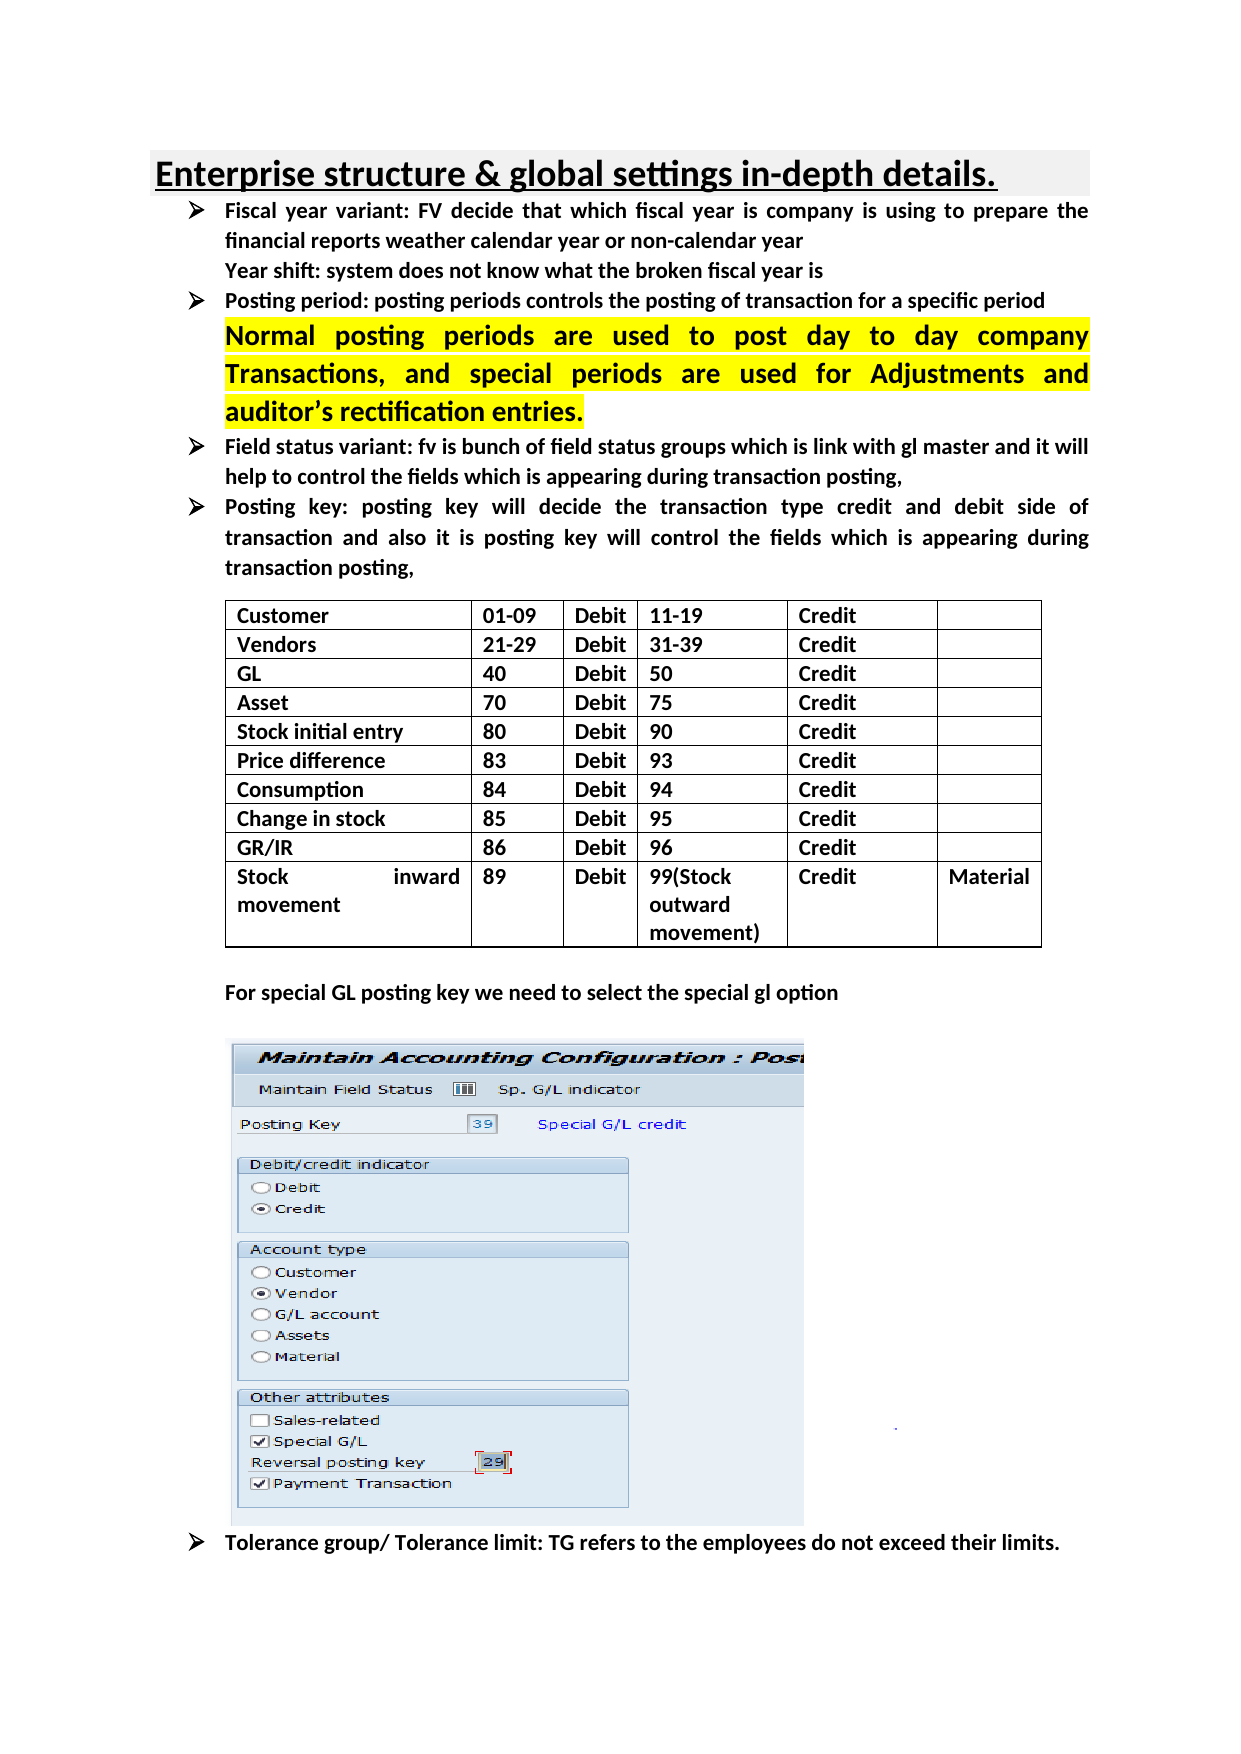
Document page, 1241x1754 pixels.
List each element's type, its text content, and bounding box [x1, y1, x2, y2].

table_cell [938, 746, 1041, 774]
table_cell Credit [788, 659, 937, 687]
table_cell Credit [788, 717, 937, 745]
table_cell 99(Stock outward movement) [638, 862, 787, 946]
table_cell Credit [788, 746, 937, 774]
table_cell 84 [472, 775, 563, 803]
table_cell 40 [472, 659, 563, 687]
list Fiscal year variant: FV decide that which fiscal year is company is using to prepare the financial reports weather calendar year or non-calendar year [187, 196, 1090, 254]
table_cell Debit [564, 688, 637, 716]
text Enterprise structure & global settings in-depth details. [150, 150, 1090, 196]
list Year shift: system does not know what the broken fiscal year is [225, 256, 1090, 284]
picture [225, 1038, 897, 1526]
table_cell Debit [564, 630, 637, 658]
table_cell Vendors [226, 630, 471, 658]
table_cell [938, 833, 1041, 861]
table_cell GR/IR [226, 833, 471, 861]
table_cell Asset [226, 688, 471, 716]
table_cell [938, 775, 1041, 803]
table_header Debit [564, 601, 637, 629]
table_cell 21-29 [472, 630, 563, 658]
table_cell 70 [472, 688, 563, 716]
table_cell 83 [472, 746, 563, 774]
table_cell 90 [638, 717, 787, 745]
table_cell Credit [788, 775, 937, 803]
table_cell Debit [564, 833, 637, 861]
table_cell Debit [564, 862, 637, 946]
table_cell GL [226, 659, 471, 687]
table_cell 85 [472, 804, 563, 832]
table_header Credit [788, 601, 937, 629]
table_header 11-19 [638, 601, 787, 629]
table_cell 94 [638, 775, 787, 803]
table_cell Consumption [226, 775, 471, 803]
table_cell Debit [564, 717, 637, 745]
table_cell Credit [788, 688, 937, 716]
table_header [938, 601, 1041, 629]
table_cell 31-39 [638, 630, 787, 658]
table_cell Price difference [226, 746, 471, 774]
list Posting period: posting periods controls the posting of transaction for a specific period [187, 286, 1090, 314]
list For special GL posting key we need to select the special gl option [225, 978, 1090, 1006]
table_cell [938, 630, 1041, 658]
table_cell Credit [788, 804, 937, 832]
table_cell Credit [788, 833, 937, 861]
list Posting key: posting key will decide the transaction type credit and debit side of transaction and also it is posting key will control the fields which is appearing during transaction posting, [187, 492, 1090, 581]
table_cell 96 [638, 833, 787, 861]
table_cell 93 [638, 746, 787, 774]
table_cell Debit [564, 775, 637, 803]
table_cell [938, 804, 1041, 832]
list Field status variant: fv is bunch of field status groups which is link with gl master and it will help to control the fields which is appearing during transaction posting, [187, 432, 1090, 490]
list Tolerance group/ Tolerance limit: TG refers to the employees do not exceed their limits. [187, 1528, 1090, 1556]
table_cell 50 [638, 659, 787, 687]
table_cell Credit [788, 862, 937, 946]
table_cell [938, 717, 1041, 745]
table_cell 89 [472, 862, 563, 946]
table_cell Stock inward movement [226, 862, 471, 946]
table_cell Change in stock [226, 804, 471, 832]
table_cell Stock initial entry [226, 717, 471, 745]
table_cell 75 [638, 688, 787, 716]
table_header Customer [226, 601, 471, 629]
table_cell 80 [472, 717, 563, 745]
table_cell 95 [638, 804, 787, 832]
table_cell Credit [788, 630, 937, 658]
table_cell Debit [564, 659, 637, 687]
table_cell 86 [472, 833, 563, 861]
table_cell Material [938, 862, 1041, 946]
table_cell Debit [564, 804, 637, 832]
table_cell [938, 659, 1041, 687]
table_header 01-09 [472, 601, 563, 629]
table_cell [938, 688, 1041, 716]
list Normal posting periods are used to post day to day company Transactions, and special periods are used for Adjustments and auditor’s rectification entries. [225, 391, 1090, 429]
table_cell Debit [564, 746, 637, 774]
